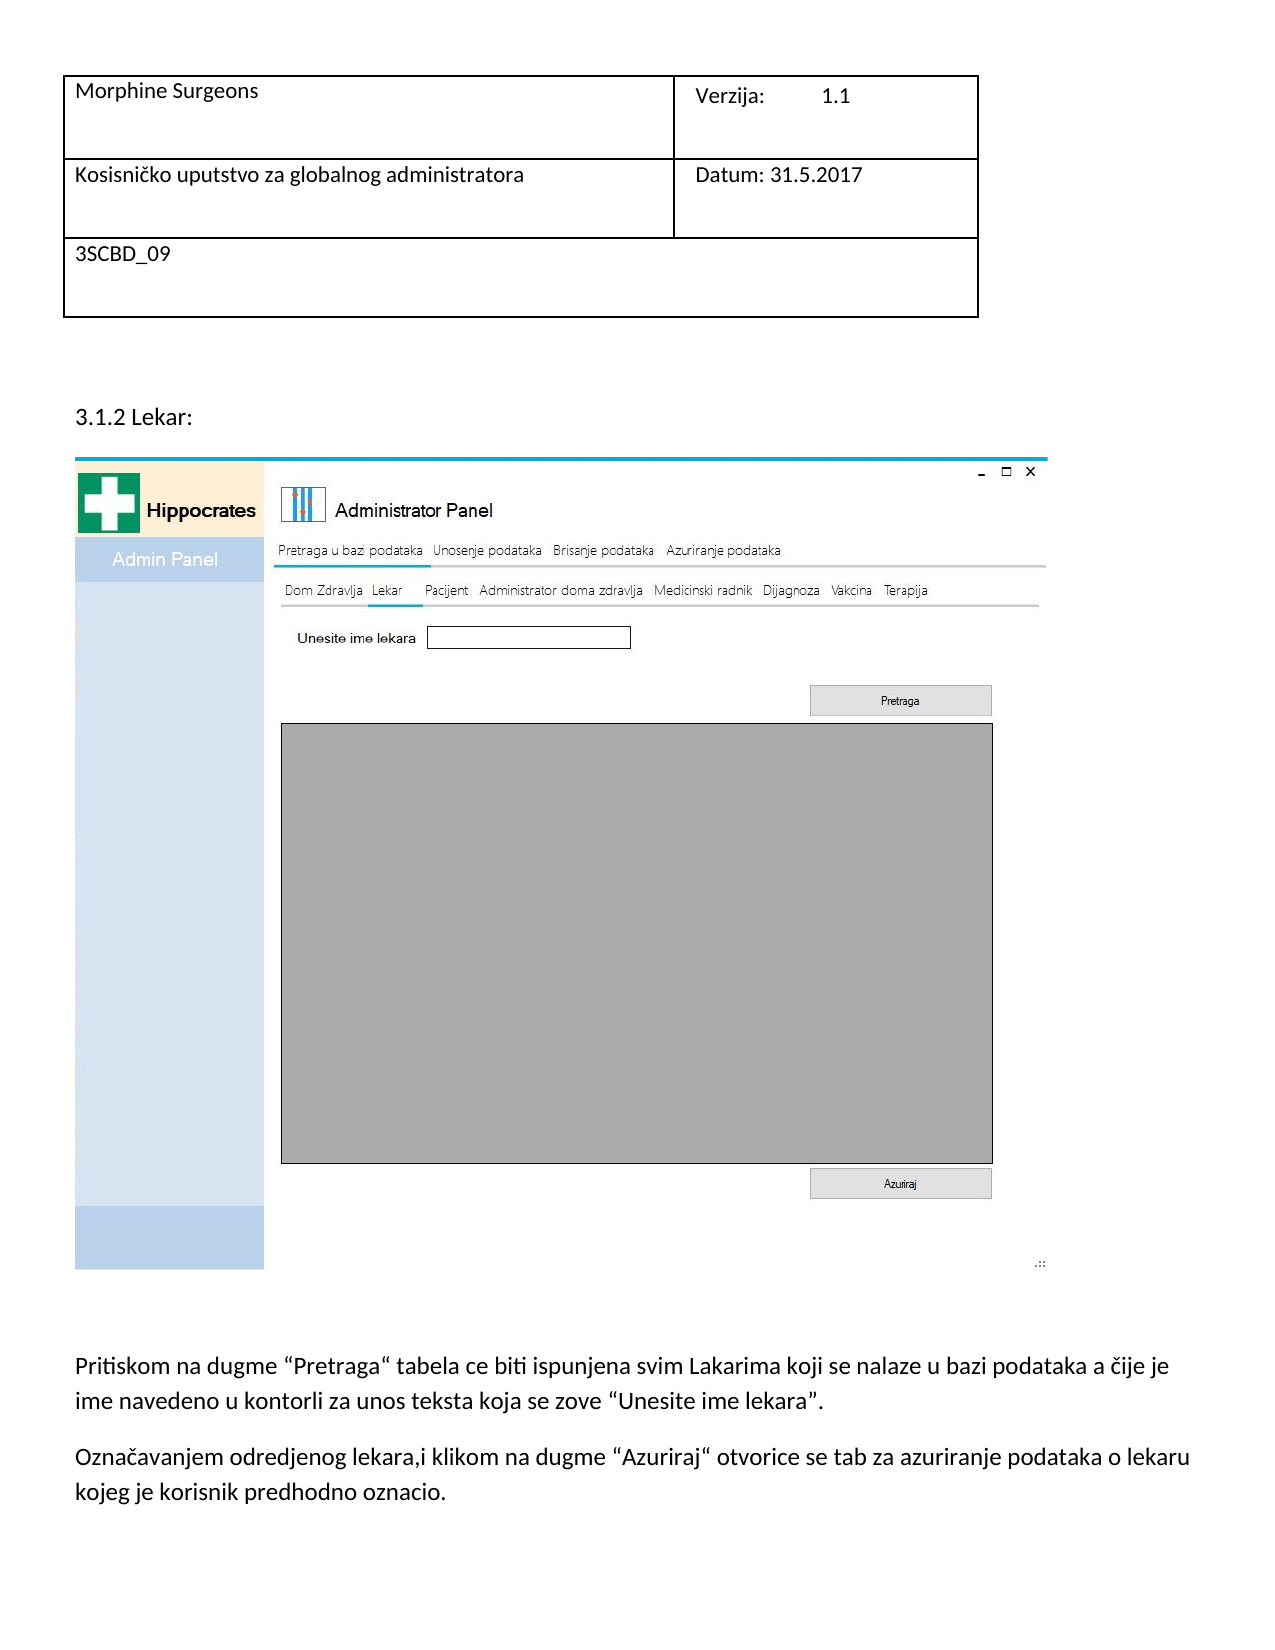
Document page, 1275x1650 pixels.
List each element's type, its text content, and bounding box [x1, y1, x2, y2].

picture [75, 457, 1048, 1270]
text Označavanjem odredjenog lekara,i klikom na dugme “Azuriraj“ otvorice se tab za azuriranje podataka o lekaru kojeg je korisnik predhodno oznacio. [75, 1441, 1200, 1507]
text Pritiskom na dugme “Pretraga“ tabela ce biti ispunjena svim Lakarima koji se nalaze u bazi podataka a čije je ime navedeno u kontorli za unos teksta koja se zove “Unesite ime lekara”. [75, 1350, 1200, 1416]
text 3.1.2 Lekar: [75, 401, 1200, 432]
